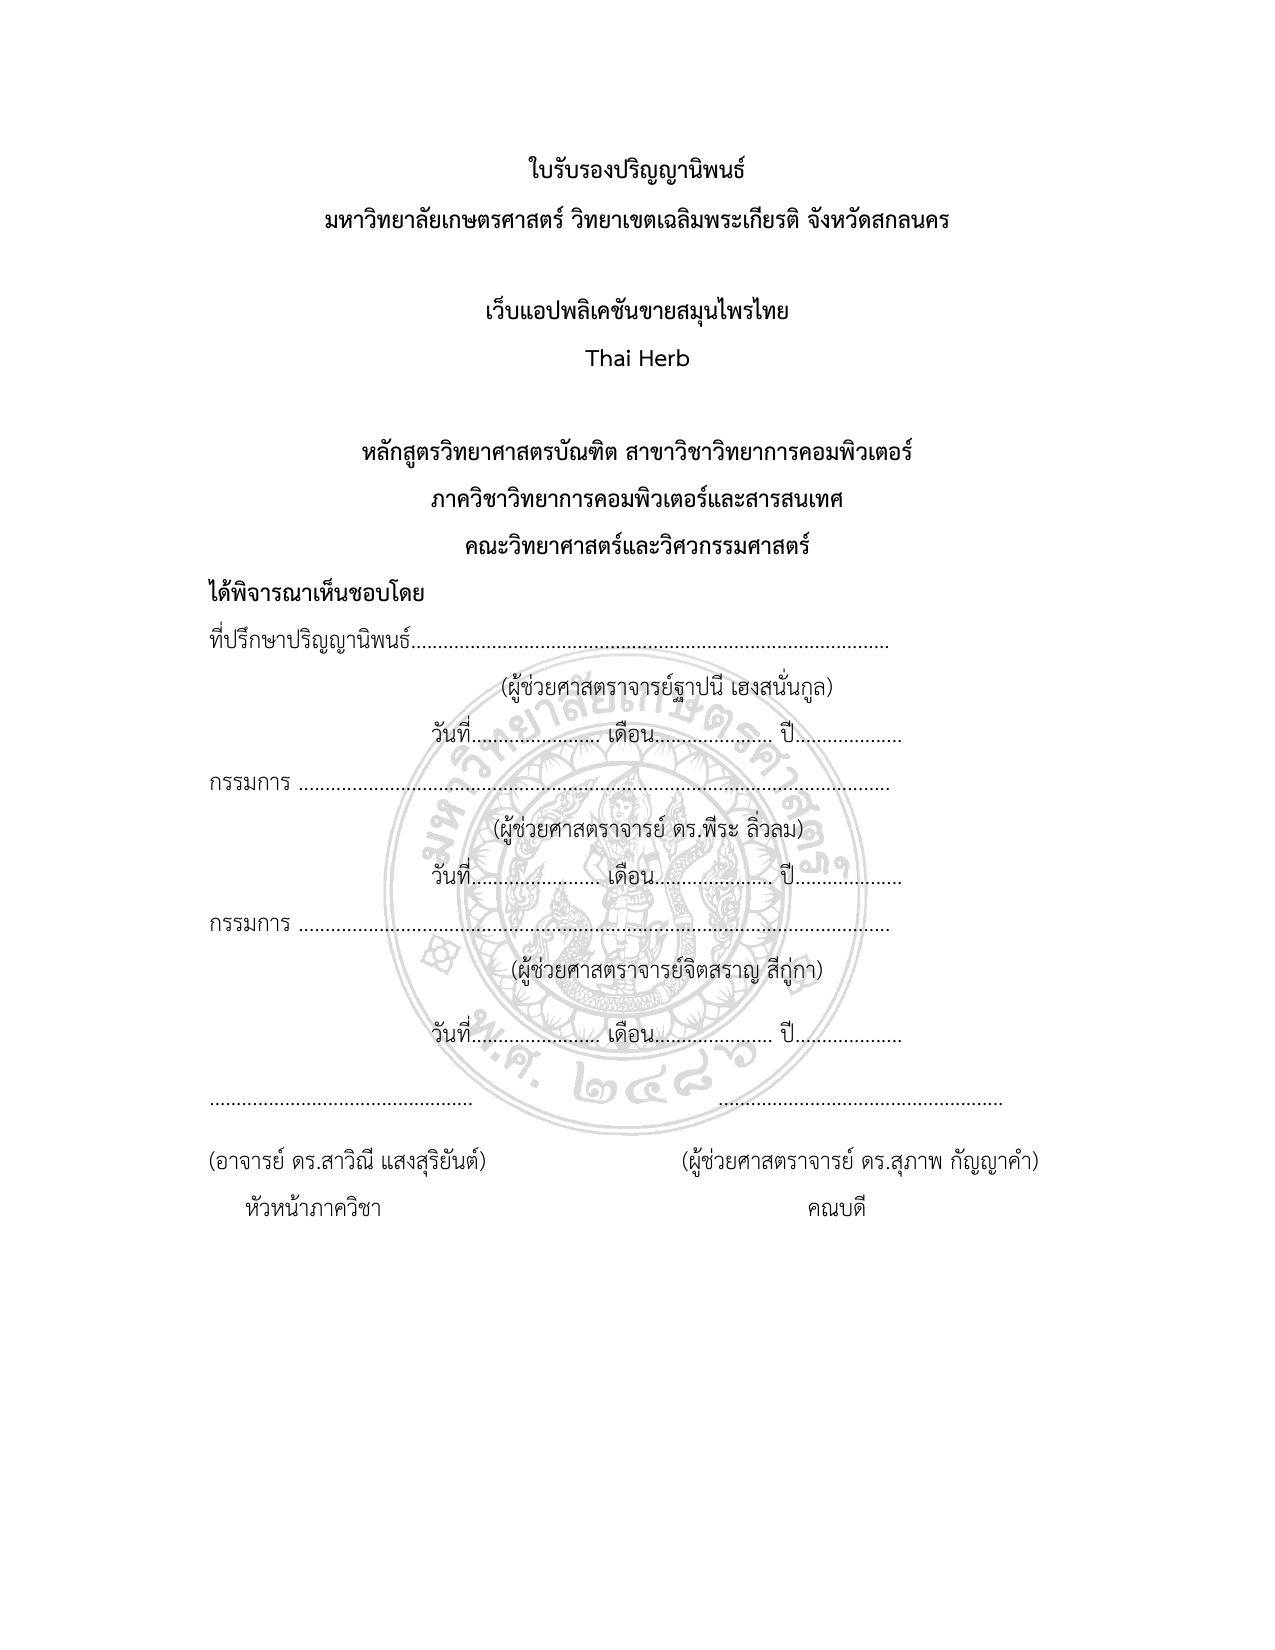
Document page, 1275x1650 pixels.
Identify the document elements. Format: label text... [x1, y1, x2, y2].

text ที่ปรึกษาปริญญานิพนธ์......................................................................................... [150, 620, 1125, 664]
text (อาจารย์ ดร.สาวิณี แสงสุริยันต์) (ผู้ช่วยศาสตราจารย์ ดร.สุภาพ กัญญาคำ) [150, 1141, 1125, 1185]
text ภาควิชาวิทยาการคอมพิวเตอร์และสารสนเทศ [150, 479, 1125, 523]
text (ผู้ช่วยศาสตราจารย์ ดร.พีระ ลิ่วลม) [112, 809, 1125, 852]
text คณะวิทยาศาสตร์และวิศวกรรมศาสตร์ [150, 526, 1125, 570]
text (ผู้ช่วยศาสตราจารย์ฐาปนี เฮงสนั่นกูล) [150, 667, 1125, 711]
text ใบรับรองปริญญานิพนธ์ [150, 150, 1125, 194]
text Thai Herb [150, 338, 1125, 382]
text ................................................. ..................................................... [150, 1077, 1125, 1121]
text หลักสูตรวิทยาศาสตรบัณฑิต สาขาวิชาวิทยาการคอมพิวเตอร์ [150, 432, 1125, 476]
text (ผู้ช่วยศาสตราจารย์จิตสราญ สีกู่กา) [150, 950, 1125, 994]
text วันที่........................ เดือน...................... ปี.................... [150, 714, 1125, 758]
text เว็บแอปพลิเคชันขายสมุนไพรไทย [76, 291, 1125, 334]
text กรรมการ .............................................................................................................. [150, 903, 1125, 947]
text มหาวิทยาลัยเกษตรศาสตร์ วิทยาเขตเฉลิมพระเกียรติ จังหวัดสกลนคร [150, 200, 1125, 244]
text วันที่........................ เดือน...................... ปี.................... [150, 856, 1125, 899]
text ได้พิจารณาเห็นชอบโดย [150, 573, 1125, 617]
text กรรมการ .............................................................................................................. [150, 762, 1125, 805]
text หัวหน้าภาควิชา คณบดี [150, 1188, 1125, 1232]
text วันที่........................ เดือน...................... ปี.................... [150, 1014, 1125, 1057]
